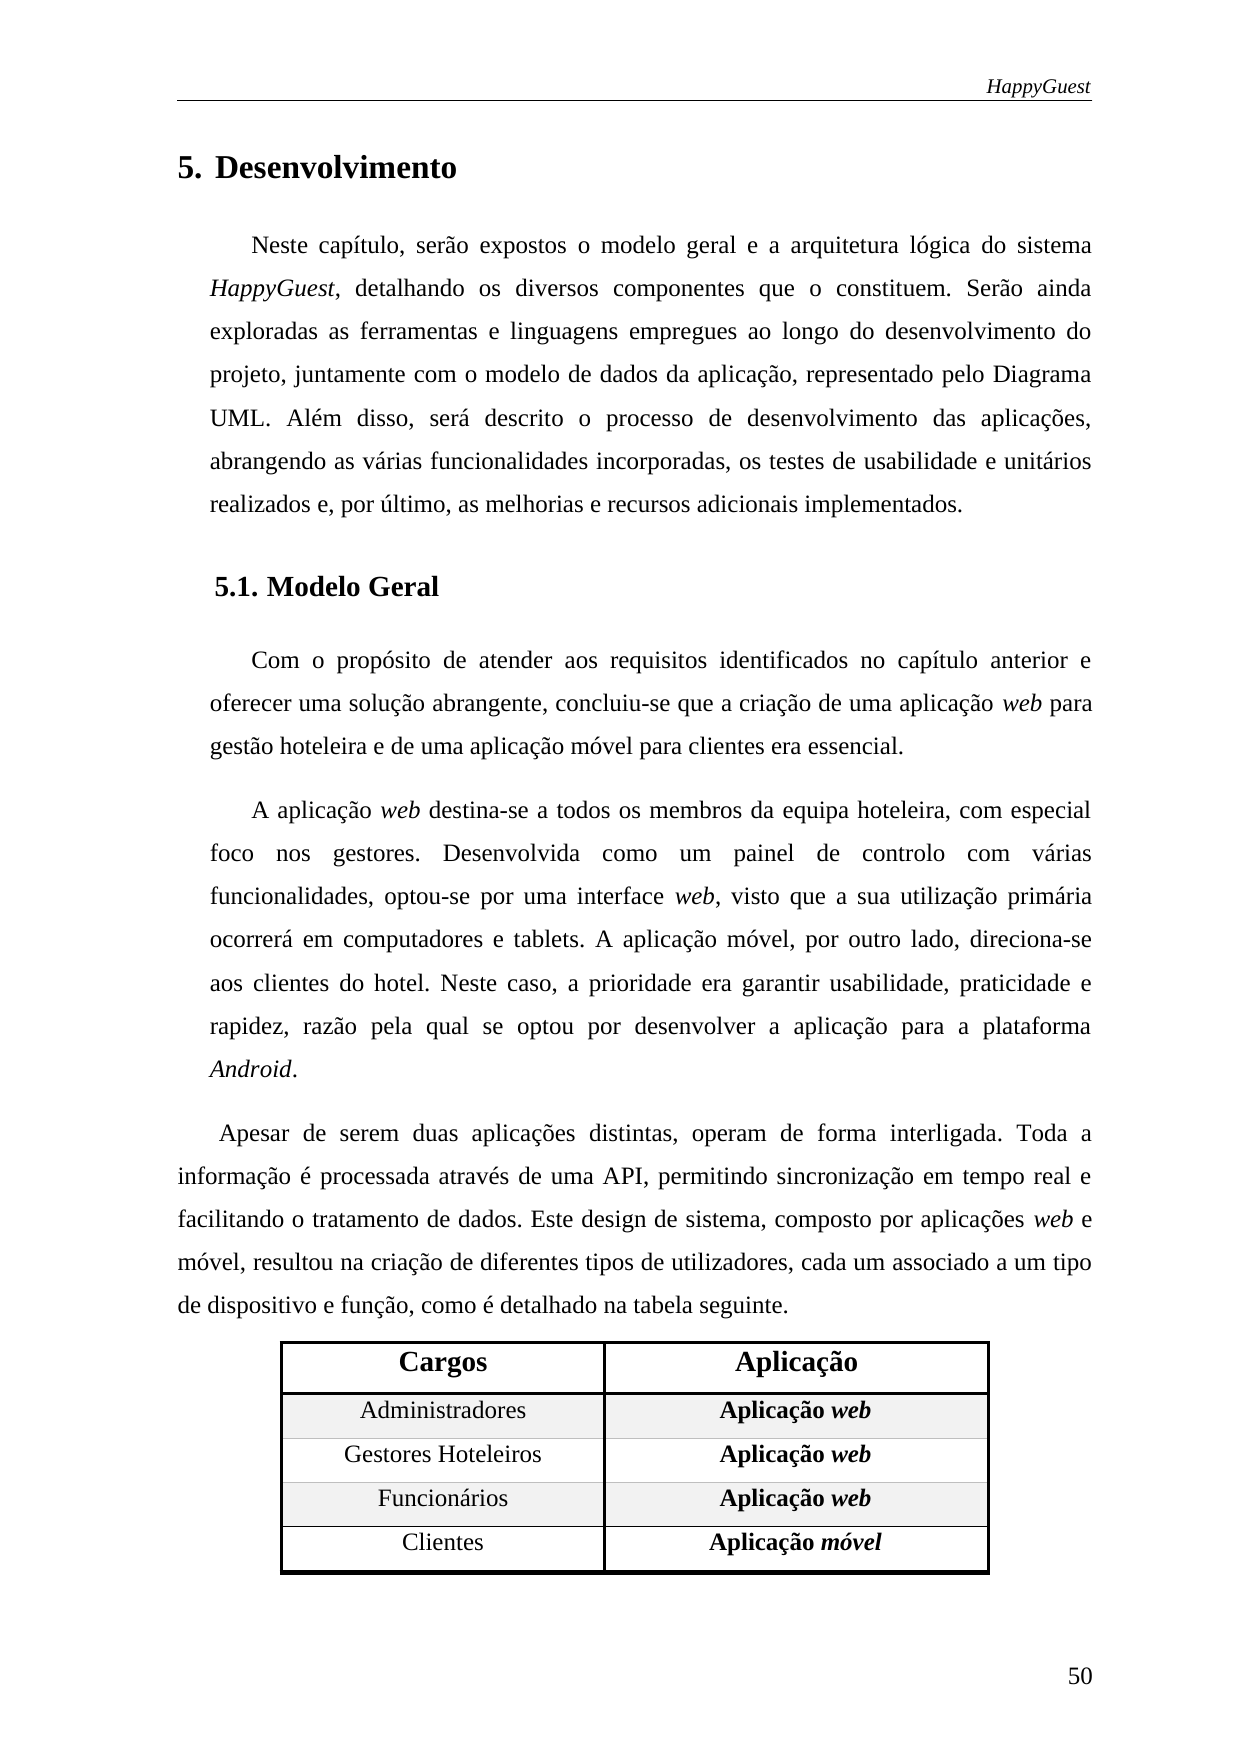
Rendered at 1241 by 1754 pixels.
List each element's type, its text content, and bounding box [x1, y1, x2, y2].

table_header Aplicação [606, 1344, 987, 1392]
table_cell Gestores Hoteleiros [283, 1439, 603, 1482]
text Neste capítulo, serão expostos o modelo geral e a arquitetura lógica do sistema HappyGuest, detalhando os diversos componentes que o constituem. Serão ainda exploradas as ferramentas e linguagens empregues ao longo do desenvolvimento do projeto, juntamente com o modelo de dados da aplicação, representado pelo Diagrama UML. Além disso, será descrito o processo de desenvolvimento das aplicações, abrangendo as várias funcionalidades incorporadas, os testes de usabilidade e unitários realizados e, por último, as melhorias e recursos adicionais implementados. [209, 230, 1092, 518]
table_cell Aplicação web [606, 1395, 987, 1438]
table_cell Clientes [283, 1527, 603, 1570]
subtitle Desenvolvimento [177, 148, 1092, 186]
table_cell Aplicação móvel [606, 1527, 987, 1570]
subtitle Modelo Geral [214, 569, 1092, 603]
text Com o propósito de atender aos requisitos identificados no capítulo anterior e oferecer uma solução abrangente, concluiu-se que a criação de uma aplicação web para gestão hoteleira e de uma aplicação móvel para clientes era essencial. [209, 645, 1092, 760]
table_header Cargos [283, 1344, 603, 1392]
text Apesar de serem duas aplicações distintas, operam de forma interligada. Toda a informação é processada através de uma API, permitindo sincronização em tempo real e facilitando o tratamento de dados. Este design de sistema, composto por aplicações web e móvel, resultou na criação de diferentes tipos de utilizadores, cada um associado a um tipo de dispositivo e função, como é detalhado na tabela seguinte. [177, 1118, 1092, 1319]
table_cell Funcionários [283, 1483, 603, 1526]
text A aplicação web destina-se a todos os membros da equipa hoteleira, com especial foco nos gestores. Desenvolvida como um painel de controlo com várias funcionalidades, optou-se por uma interface web, visto que a sua utilização primária ocorrerá em computadores e tablets. A aplicação móvel, por outro lado, direciona-se aos clientes do hotel. Neste caso, a prioridade era garantir usabilidade, praticidade e rapidez, razão pela qual se optou por desenvolver a aplicação para a plataforma Android. [209, 795, 1092, 1083]
table_cell Administradores [283, 1395, 603, 1438]
table_cell Aplicação web [606, 1439, 987, 1482]
table_cell Aplicação web [606, 1483, 987, 1526]
